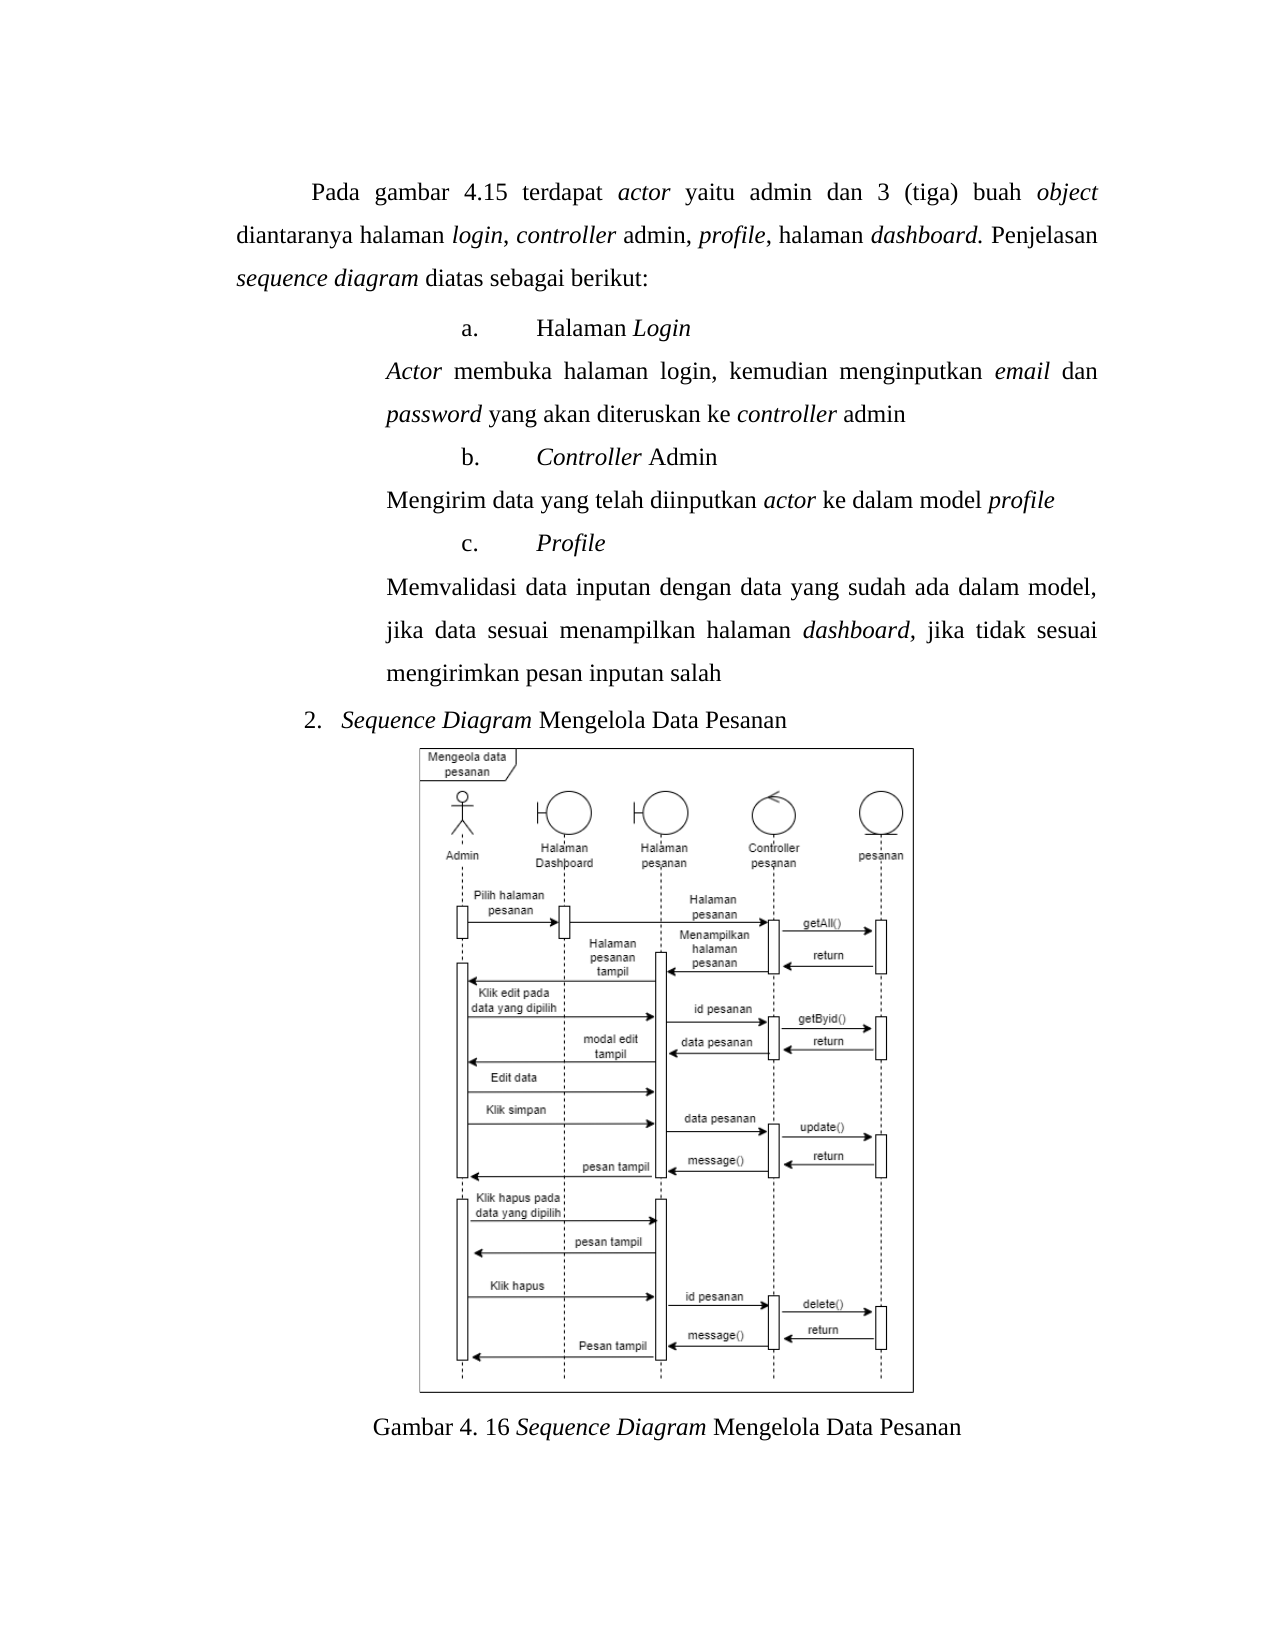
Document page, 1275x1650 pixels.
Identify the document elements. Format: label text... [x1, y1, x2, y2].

list Mengirim data yang telah diinputkan actor ke dalam model profile [386, 485, 1098, 514]
picture [419, 748, 915, 1394]
list Actor membuka halaman login, kemudian menginputkan email dan password yang akan diteruskan ke controller admin [386, 356, 1098, 428]
text Halaman Login [386, 313, 1098, 342]
text Profile [386, 528, 1098, 557]
text Gambar 4. 16 Sequence Diagram Mengelola Data Pesanan [236, 1412, 1098, 1441]
list Memvalidasi data inputan dengan data yang sudah ada dalam model, jika data sesuai menampilkan halaman dashboard, jika tidak sesuai mengirimkan pesan inputan salah [386, 572, 1098, 687]
text Controller Admin [386, 442, 1098, 471]
text Pada gambar 4.15 terdapat actor yaitu admin dan 3 (tiga) buah object diantaranya halaman login, controller admin, profile, halaman dashboard. Penjelasan sequence diagram diatas sebagai berikut: [236, 177, 1098, 292]
subtitle Sequence Diagram Mengelola Data Pesanan [304, 705, 1098, 734]
